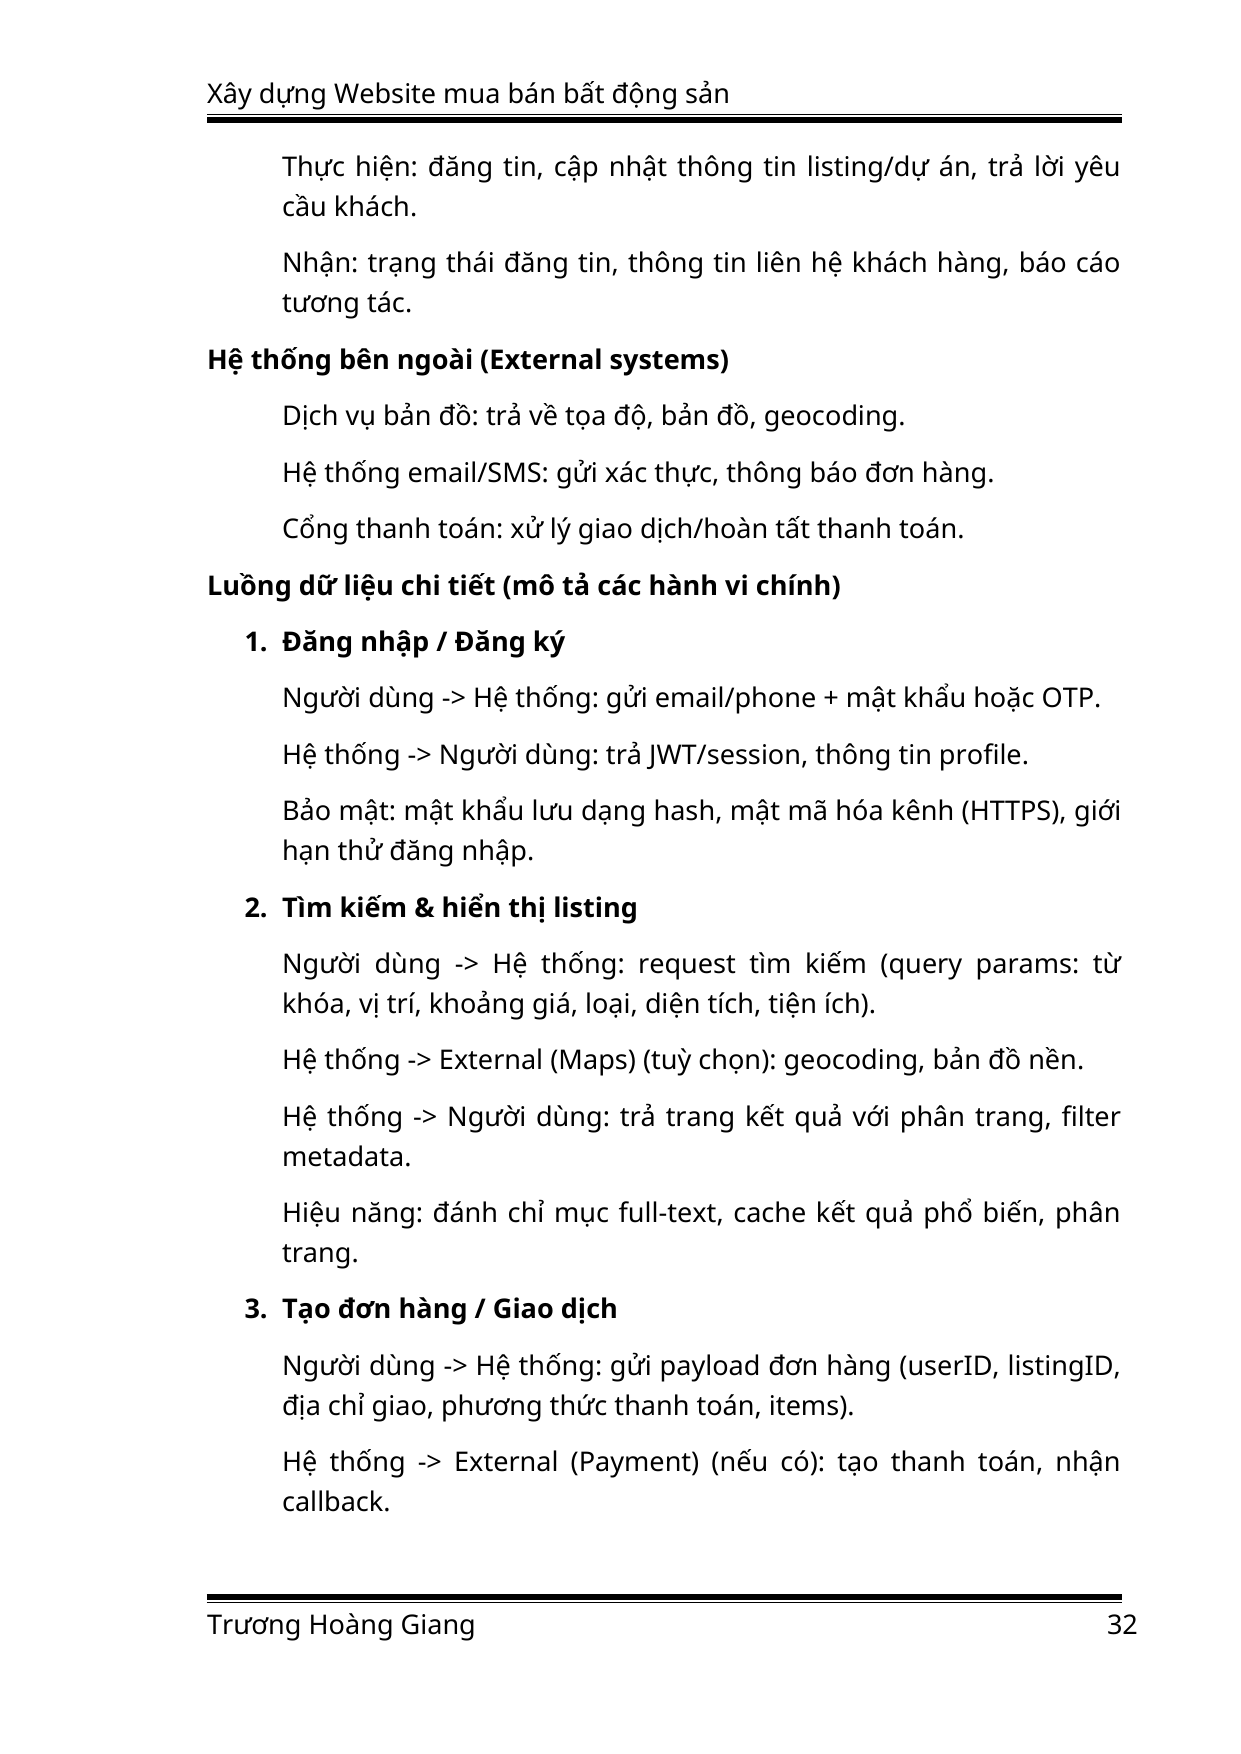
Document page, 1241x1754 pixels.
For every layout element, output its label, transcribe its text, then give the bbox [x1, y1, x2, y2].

list Tạo đơn hàng / Giao dịch [244, 1290, 1122, 1327]
text Dịch vụ bản đồ: trả về tọa độ, bản đồ, geocoding. [282, 397, 1122, 433]
text Hệ thống bên ngoài (External systems) [207, 340, 1122, 377]
list Tìm kiếm & hiển thị listing [244, 888, 1122, 925]
text Người dùng -> Hệ thống: request tìm kiếm (query params: từ khóa, vị trí, khoảng giá, loại, diện tích, tiện ích). [282, 944, 1122, 1021]
text Bảo mật: mật khẩu lưu dạng hash, mật mã hóa kênh (HTTPS), giới hạn thử đăng nhập. [282, 792, 1122, 868]
text Hiệu năng: đánh chỉ mục full-text, cache kết quả phổ biến, phân trang. [282, 1193, 1122, 1270]
text Hệ thống email/SMS: gửi xác thực, thông báo đơn hàng. [282, 453, 1122, 490]
text Người dùng -> Hệ thống: gửi email/phone + mật khẩu hoặc OTP. [282, 679, 1122, 716]
text Nhận: trạng thái đăng tin, thông tin liên hệ khách hàng, báo cáo tương tác. [282, 244, 1122, 321]
text Luồng dữ liệu chi tiết (mô tả các hành vi chính) [207, 566, 1122, 603]
text Hệ thống -> Người dùng: trả trang kết quả với phân trang, filter metadata. [282, 1097, 1122, 1174]
text Hệ thống -> External (Payment) (nếu có): tạo thanh toán, nhận callback. [282, 1442, 1122, 1519]
text Thực hiện: đăng tin, cập nhật thông tin listing/dự án, trả lời yêu cầu khách. [282, 148, 1122, 224]
text Hệ thống -> External (Maps) (tuỳ chọn): geocoding, bản đồ nền. [282, 1041, 1122, 1078]
text Người dùng -> Hệ thống: gửi payload đơn hàng (userID, listingID, địa chỉ giao, phương thức thanh toán, items). [282, 1346, 1122, 1423]
text Cổng thanh toán: xử lý giao dịch/hoàn tất thanh toán. [282, 509, 1122, 546]
list Đăng nhập / Đăng ký [244, 622, 1122, 659]
text Hệ thống -> Người dùng: trả JWT/session, thông tin profile. [282, 735, 1122, 772]
